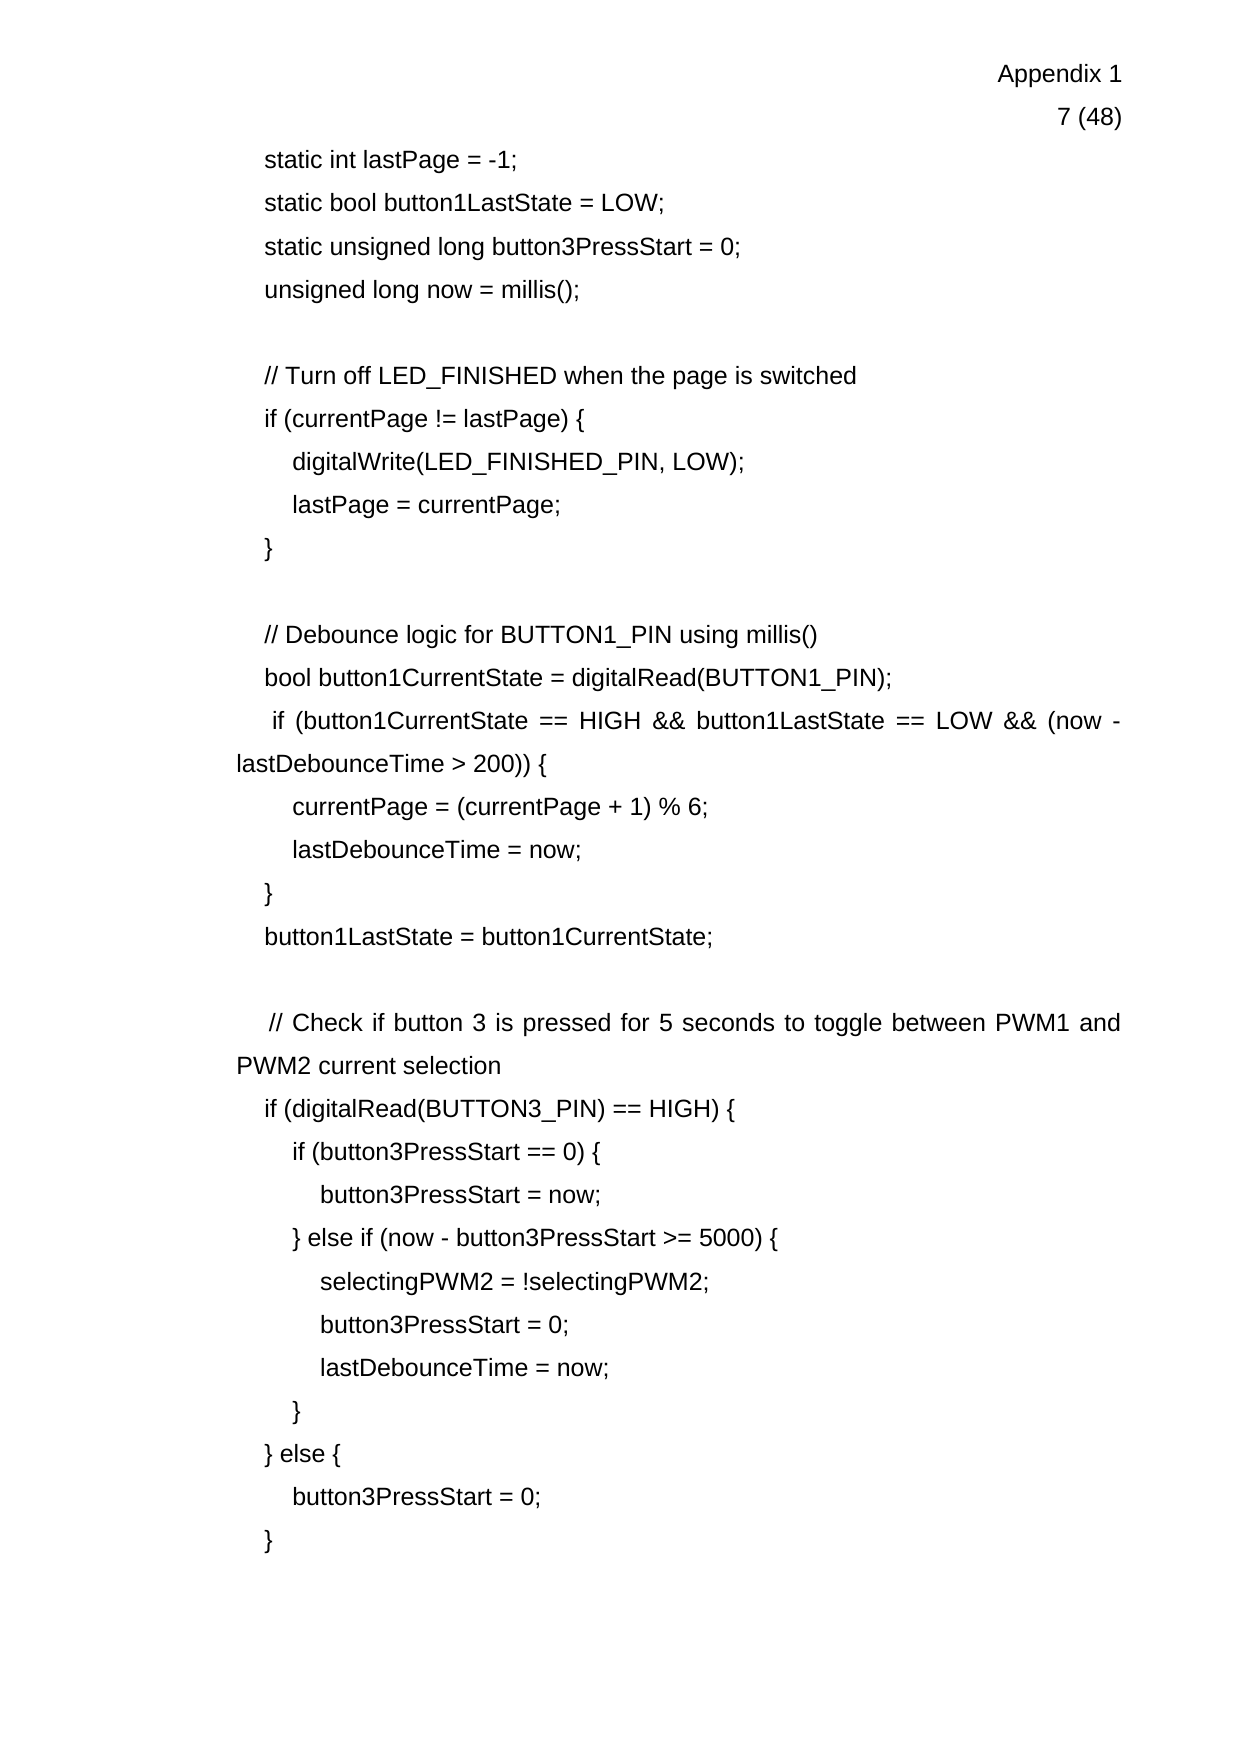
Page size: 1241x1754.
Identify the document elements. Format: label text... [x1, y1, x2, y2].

text static unsigned long button3PressStart = 0; [236, 231, 1122, 260]
text if (button1CurrentState == HIGH && button1LastState == LOW && (now - lastDebounceTime > 200)) { [236, 706, 1122, 778]
text lastDebounceTime = now; [236, 835, 1122, 864]
text unsigned long now = millis(); [236, 274, 1122, 303]
text button3PressStart = 0; [236, 1482, 1122, 1511]
text // Turn off LED_FINISHED when the page is switched [236, 361, 1122, 389]
text static bool button1LastState = LOW; [236, 188, 1122, 217]
text } [236, 533, 1122, 562]
text currentPage = (currentPage + 1) % 6; [236, 792, 1122, 821]
text if (currentPage != lastPage) { [236, 404, 1122, 433]
text static int lastPage = -1; [236, 145, 1122, 174]
text } [236, 1525, 1122, 1554]
text } else { [236, 1439, 1122, 1468]
text button3PressStart = 0; [236, 1309, 1122, 1338]
text } else if (now - button3PressStart >= 5000) { [236, 1223, 1122, 1252]
text // Debounce logic for BUTTON1_PIN using millis() [236, 619, 1122, 648]
text lastDebounceTime = now; [236, 1353, 1122, 1381]
text if (button3PressStart == 0) { [236, 1137, 1122, 1166]
text button1LastState = button1CurrentState; [236, 921, 1122, 950]
text lastPage = currentPage; [236, 490, 1122, 519]
text button3PressStart = now; [236, 1180, 1122, 1209]
text } [236, 1396, 1122, 1424]
text } [236, 878, 1122, 907]
text // Check if button 3 is pressed for 5 seconds to toggle between PWM1 and PWM2 current selection [236, 1008, 1122, 1079]
text if (digitalRead(BUTTON3_PIN) == HIGH) { [236, 1094, 1122, 1123]
text bool button1CurrentState = digitalRead(BUTTON1_PIN); [236, 663, 1122, 691]
text digitalWrite(LED_FINISHED_PIN, LOW); [236, 447, 1122, 476]
text selectingPWM2 = !selectingPWM2; [236, 1266, 1122, 1295]
